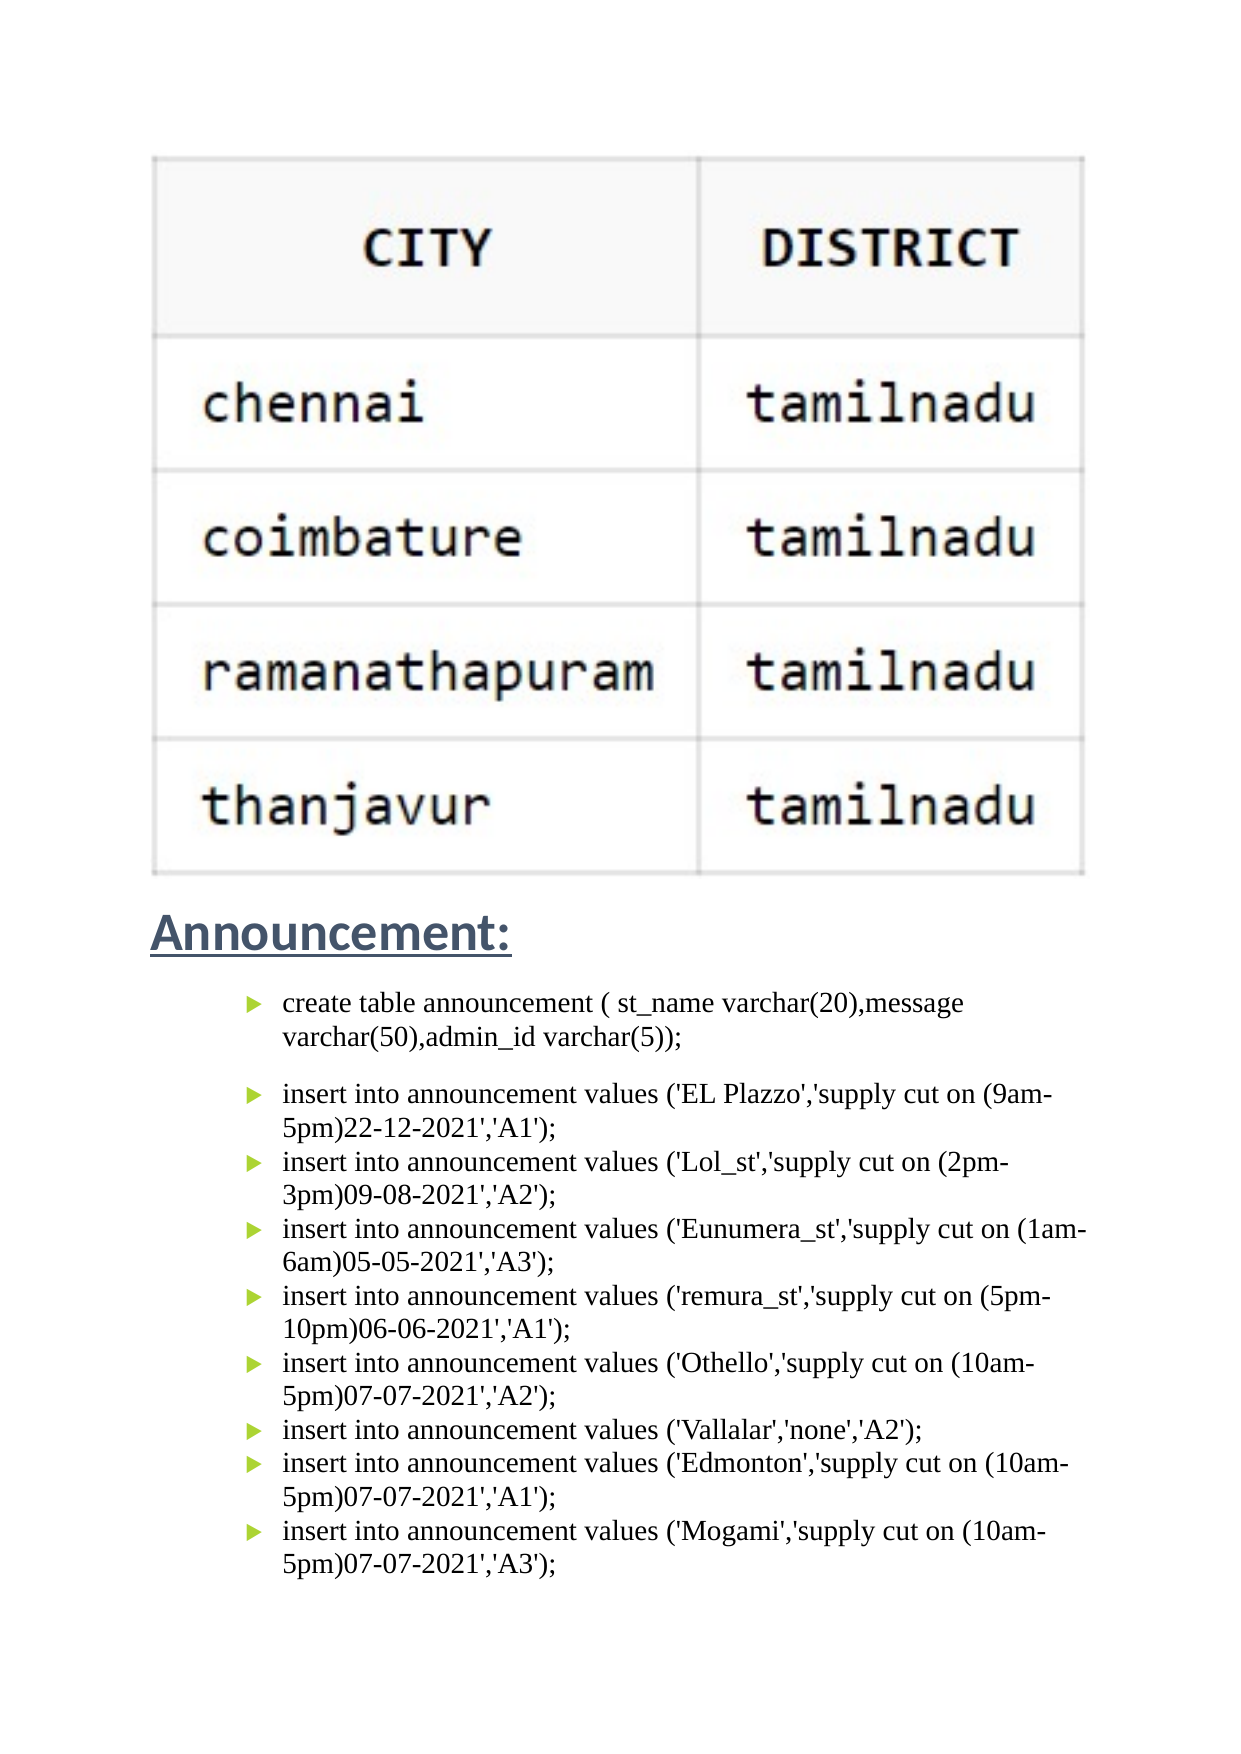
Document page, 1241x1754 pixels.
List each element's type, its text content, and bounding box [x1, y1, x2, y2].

picture [150, 150, 1091, 879]
list insert into announcement values ('Lol_st','supply cut on (2pm-3pm)09-08-2021','A2'); [244, 1144, 1090, 1211]
list insert into announcement values ('Vallalar','none','A2'); [244, 1412, 1090, 1446]
list insert into announcement values ('Edmonton','supply cut on (10am-5pm)07-07-2021','A1'); [244, 1446, 1090, 1513]
list insert into announcement values ('EL Plazzo','supply cut on (9am-5pm)22-12-2021','A1'); [244, 1077, 1090, 1144]
text Announcement: [150, 897, 1090, 964]
list create table announcement ( st_name varchar(20),message varchar(50),admin_id varchar(5)); [244, 986, 1090, 1053]
list insert into announcement values ('Eunumera_st','supply cut on (1am-6am)05-05-2021','A3'); [244, 1211, 1090, 1278]
list insert into announcement values ('Othello','supply cut on (10am-5pm)07-07-2021','A2'); [244, 1345, 1090, 1412]
list insert into announcement values ('remura_st','supply cut on (5pm-10pm)06-06-2021','A1'); [244, 1278, 1090, 1345]
list insert into announcement values ('Mogami','supply cut on (10am-5pm)07-07-2021','A3'); [244, 1513, 1090, 1580]
